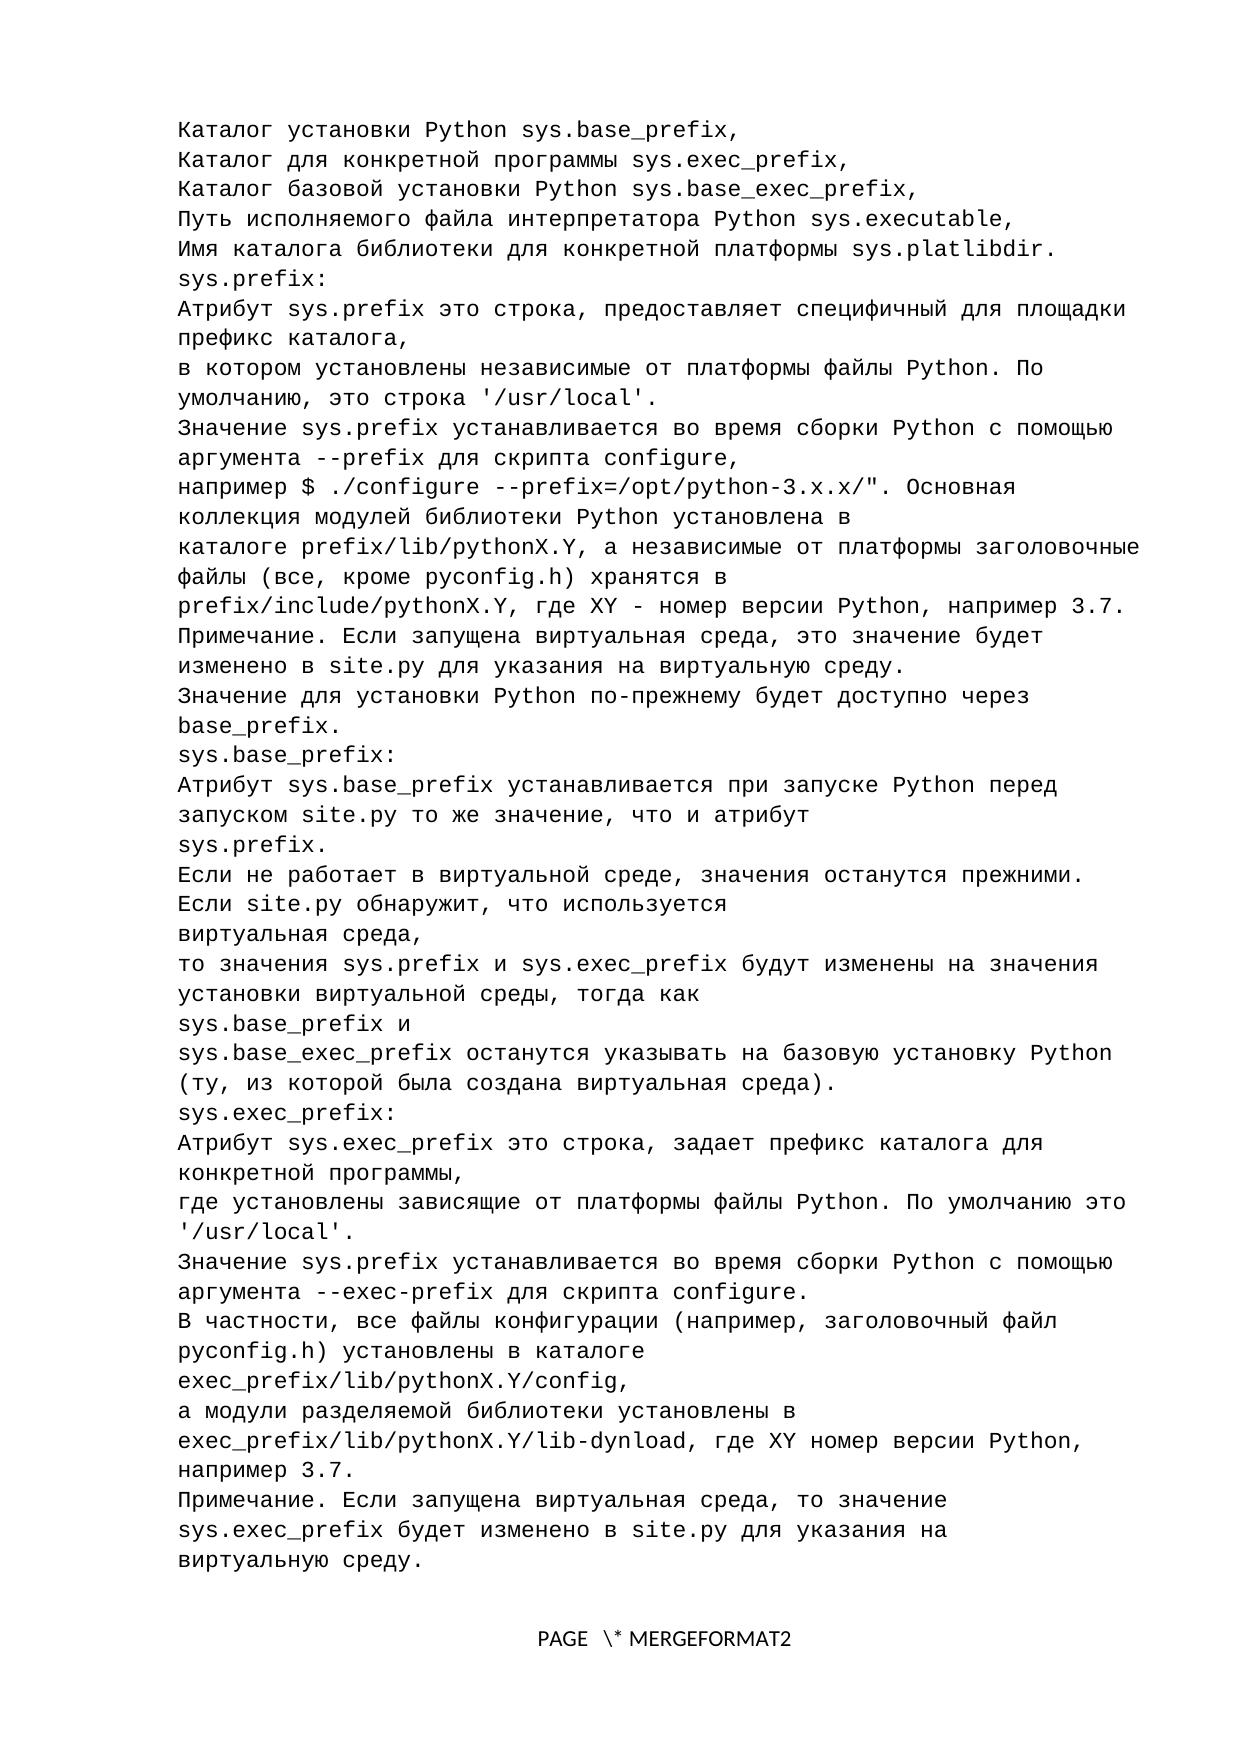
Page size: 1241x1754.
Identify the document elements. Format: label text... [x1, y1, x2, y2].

text например $ ./configure --prefix=/opt/python-3.x.x/". Основная коллекция модулей библиотеки Python установлена в [177, 476, 1152, 531]
text exec_prefix/lib/pythonX.Y/config, [177, 1369, 1152, 1395]
text Атрибут sys.prefix это строка, предоставляет специфичный для площадки префикс каталога, [177, 297, 1152, 353]
text Имя каталога библиотеки для конкретной платформы sys.platlibdir. [177, 237, 1152, 263]
text В частности, все файлы конфигурации (например, заголовочный файл pyconfig.h) установлены в каталоге [177, 1310, 1152, 1366]
text Путь исполняемого файла интерпретатора Python sys.executable, [177, 207, 1152, 233]
text Каталог для конкретной программы sys.exec_prefix, [177, 148, 1152, 174]
text Каталог базовой установки Python sys.base_exec_prefix, [177, 178, 1152, 204]
text Значение для установки Python по-прежнему будет доступно через base_prefix. [177, 684, 1152, 740]
text то значения sys.prefix и sys.exec_prefix будут изменены на значения установки виртуальной среды, тогда как [177, 952, 1152, 1008]
text prefix/include/pythonX.Y, где XY - номер версии Python, например 3.7. [177, 595, 1152, 621]
text sys.base_exec_prefix останутся указывать на базовую установку Python (ту, из которой была создана виртуальная среда). [177, 1042, 1152, 1097]
text sys.base_prefix: [177, 744, 1152, 770]
text а модули разделяемой библиотеки установлены в exec_prefix/lib/pythonX.Y/lib-dynload, где XY номер версии Python, [177, 1399, 1152, 1455]
text Атрибут sys.base_prefix устанавливается при запуске Python перед запуском site.py то же значение, что и атрибут [177, 773, 1152, 829]
text каталоге prefix/lib/pythonX.Y, а независимые от платформы заголовочные файлы (все, кроме pyconfig.h) хранятся в [177, 535, 1152, 591]
text Значение sys.prefix устанавливается во время сборки Python с помощью аргумента --prefix для скрипта configure, [177, 416, 1152, 472]
text Примечание. Если запущена виртуальная среда, это значение будет изменено в site.py для указания на виртуальную среду. [177, 624, 1152, 680]
text Каталог установки Python sys.base_prefix, [177, 118, 1152, 144]
text виртуальная среда, [177, 922, 1152, 948]
text Атрибут sys.exec_prefix это строка, задает префикс каталога для конкретной программы, [177, 1131, 1152, 1187]
text Примечание. Если запущена виртуальная среда, то значение sys.exec_prefix будет изменено в site.py для указания на [177, 1488, 1152, 1544]
text где установлены зависящие от платформы файлы Python. По умолчанию это '/usr/local'. [177, 1191, 1152, 1246]
text Значение sys.prefix устанавливается во время сборки Python с помощью аргумента --exec-prefix для скрипта configure. [177, 1250, 1152, 1306]
text sys.prefix. [177, 833, 1152, 859]
text sys.prefix: [177, 267, 1152, 293]
text sys.exec_prefix: [177, 1101, 1152, 1127]
text sys.base_prefix и [177, 1012, 1152, 1038]
text виртуальную среду. [177, 1548, 1152, 1574]
text Если не работает в виртуальной среде, значения останутся прежними. Если site.py обнаружит, что используется [177, 863, 1152, 919]
text например 3.7. [177, 1459, 1152, 1485]
text в котором установлены независимые от платформы файлы Python. По умолчанию, это строка '/usr/local'. [177, 356, 1152, 412]
